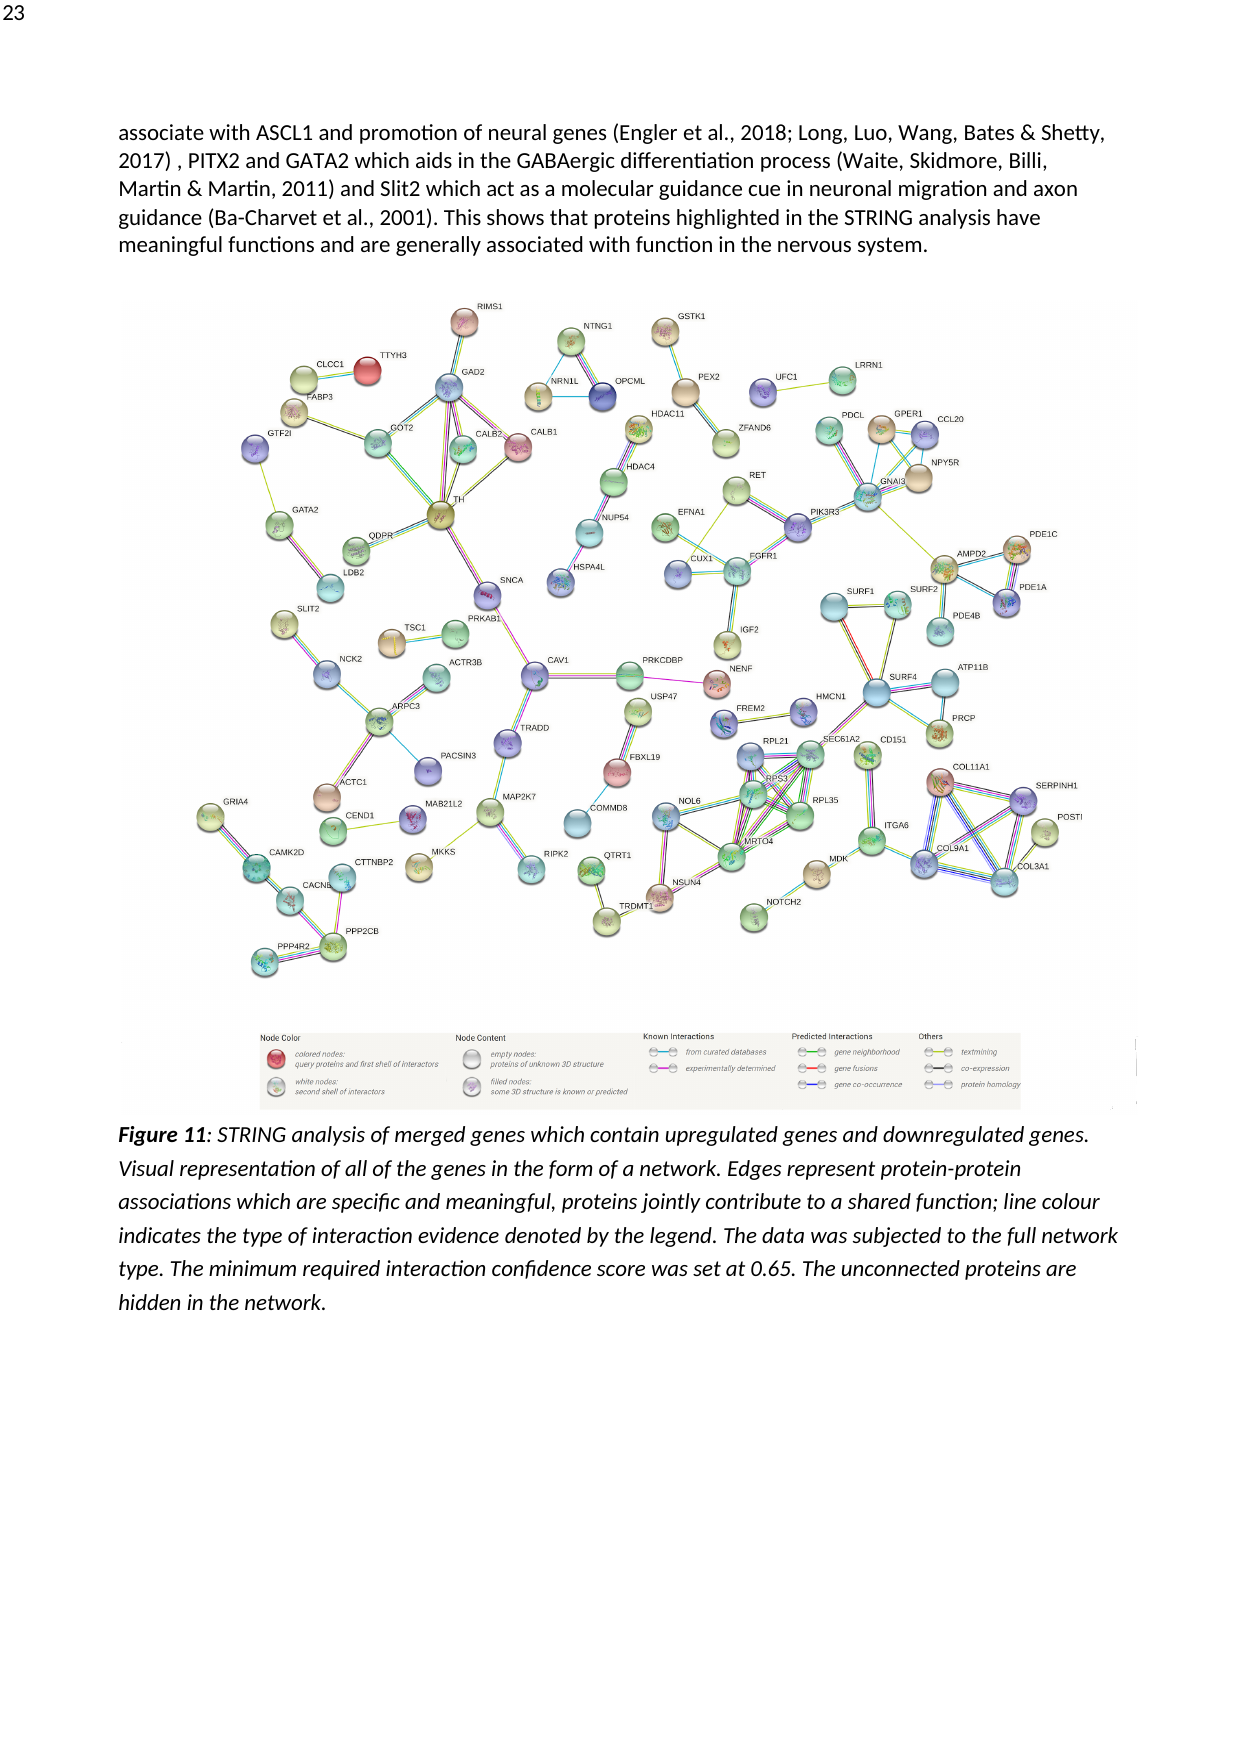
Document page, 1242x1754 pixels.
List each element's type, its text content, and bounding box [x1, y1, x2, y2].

text associate with ASCL1 and promotion of neural genes (Engler et al., 2018; Long, Luo, Wang, Bates & Shetty, 2017) , PITX2 and GATA2 which aids in the GABAergic differentiation process (Waite, Skidmore, Billi, Martin & Martin, 2011) and Slit2 which act as a molecular guidance cue in neuronal migration and axon guidance (Ba-Charvet et al., 2001). This shows that proteins highlighted in the STRING analysis have meaningful functions and are generally associated with function in the nervous system. [118, 118, 1109, 259]
text Figure 11: STRING analysis of merged genes which contain upregulated genes and downregulated genes. Visual representation of all of the genes in the form of a network. Edges represent protein-protein associations which are specific and meaningful, proteins jointly contribute to a shared function; line colour indicates the type of interaction evidence denoted by the legend. The data was subjected to the full network type. The minimum required interaction confidence score was set at 0.65. The unconnected proteins are hidden in the network. [118, 298, 1121, 1316]
picture [1121, 300, 1139, 1115]
